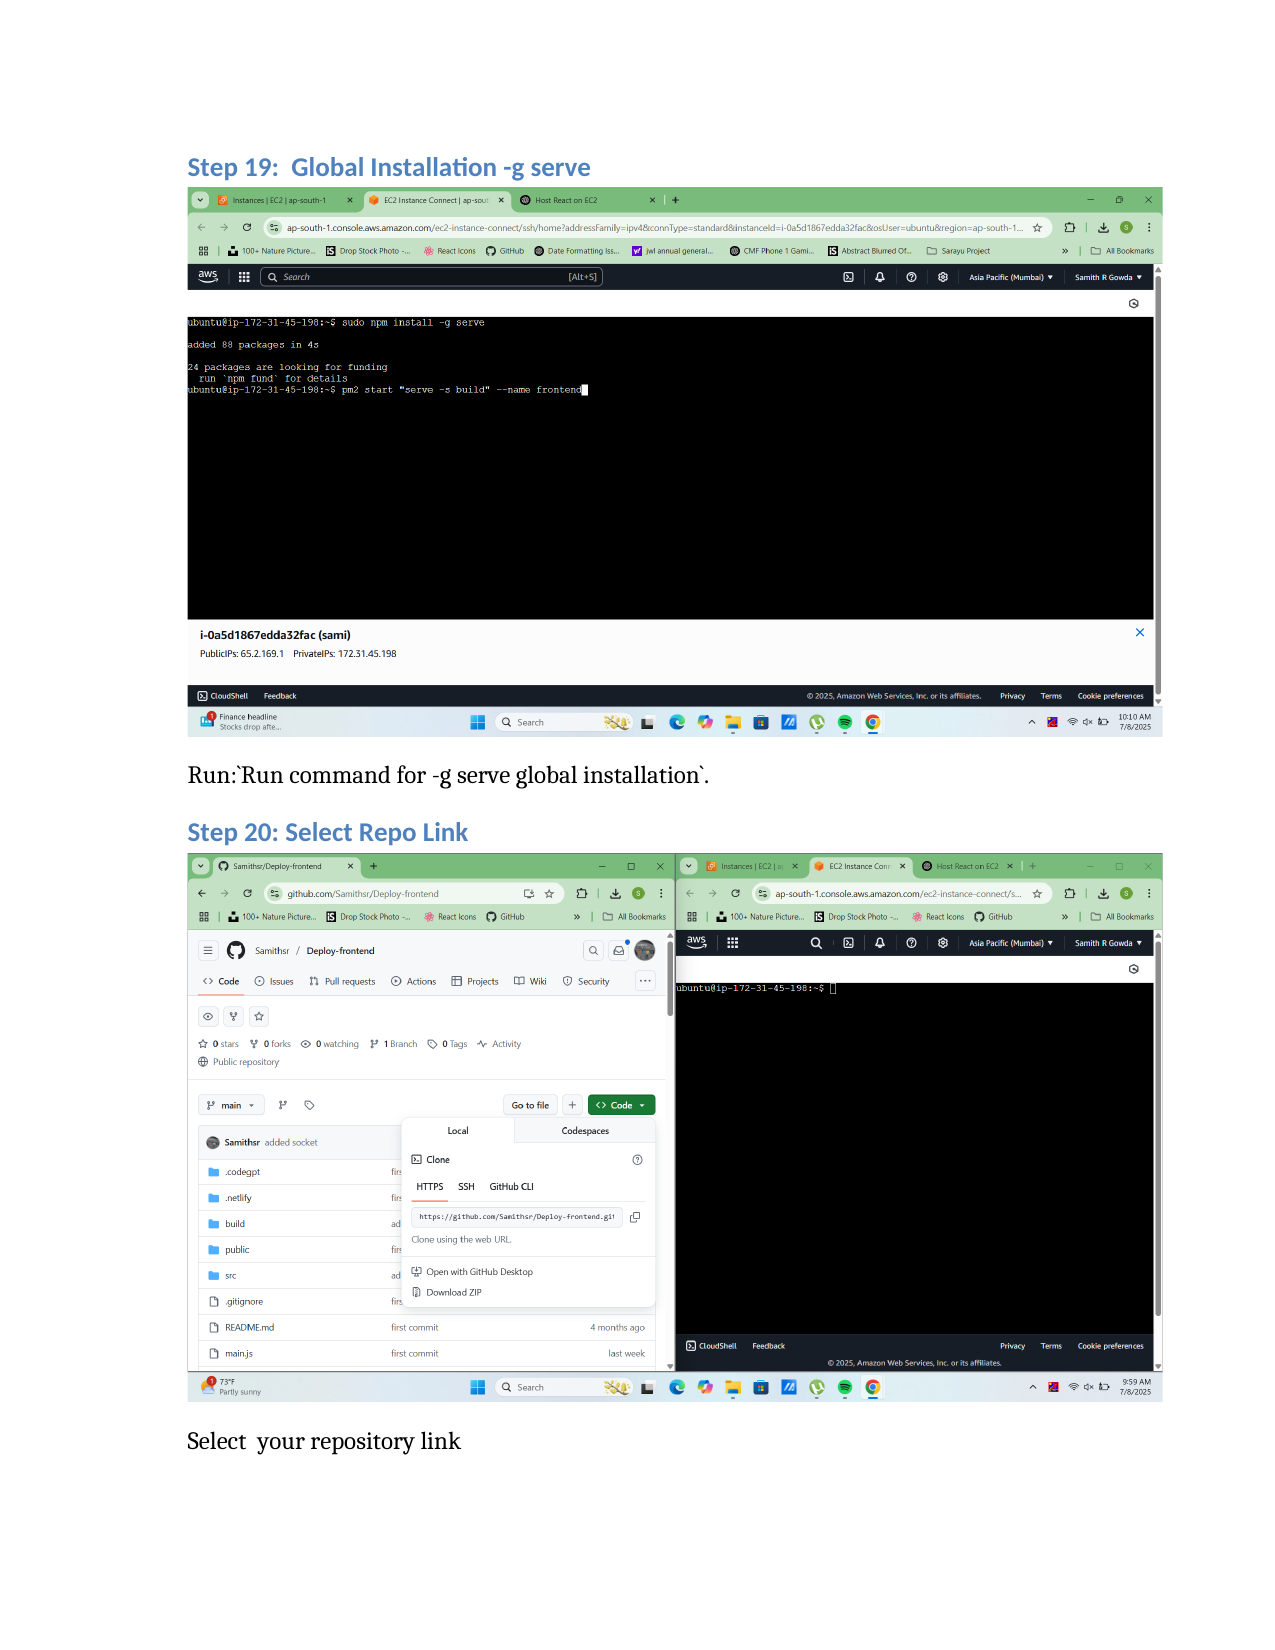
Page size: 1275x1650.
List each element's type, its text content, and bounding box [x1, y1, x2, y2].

picture [187, 853, 1163, 1402]
text Select your repository link [187, 1427, 1087, 1456]
text Run:`Run command for -g serve global installation`. [187, 761, 1087, 790]
subtitle Step 20: Select Repo Link [187, 815, 1087, 848]
subtitle Step 19: Global Installation -g serve [187, 150, 1087, 183]
picture [187, 187, 1163, 737]
